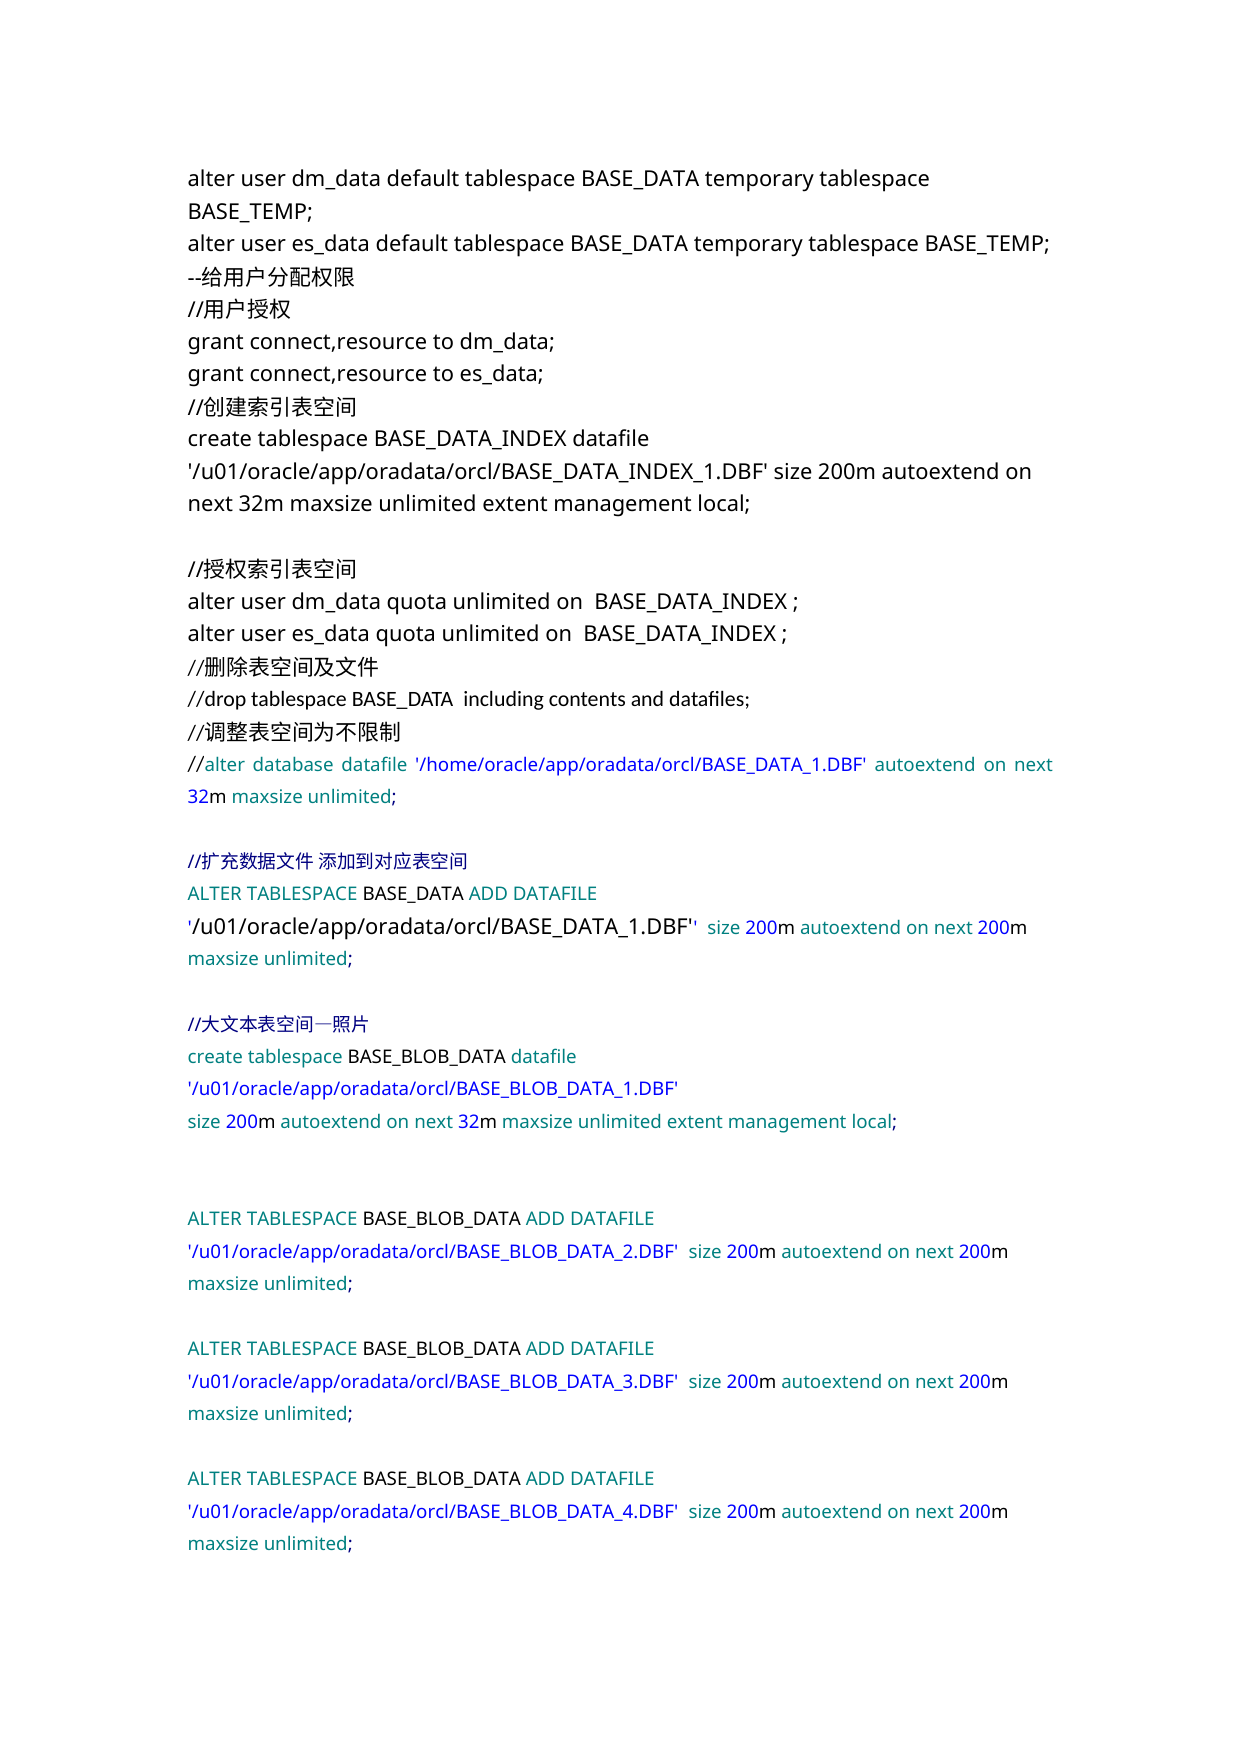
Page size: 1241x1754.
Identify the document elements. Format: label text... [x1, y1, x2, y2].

text alter user es_data default tablespace BASE_DATA temporary tablespace BASE_TEMP; --给用户分配权限 //用户授权 [187, 227, 1053, 324]
text //创建索引表空间 [187, 389, 1053, 422]
text //授权索引表空间 [187, 552, 1053, 584]
text alter user es_data quota unlimited on BASE_DATA_INDEX ; [187, 617, 1053, 649]
text ALTER TABLESPACE BASE_BLOB_DATA ADD DATAFILE '/u01/oracle/app/oradata/orcl/BASE_BLOB_DATA_3.DBF' size 200m autoextend on next 200m maxsize unlimited; [187, 1332, 1053, 1429]
text alter user dm_data quota unlimited on BASE_DATA_INDEX ; [187, 584, 1053, 617]
text //大文本表空间—照片 [187, 1007, 1053, 1039]
text create tablespace BASE_DATA_INDEX datafile '/u01/oracle/app/oradata/orcl/BASE_DATA_INDEX_1.DBF' size 200m autoextend on next 32m maxsize unlimited extent management local; [187, 422, 1053, 519]
text ALTER TABLESPACE BASE_BLOB_DATA ADD DATAFILE '/u01/oracle/app/oradata/orcl/BASE_BLOB_DATA_4.DBF' size 200m autoextend on next 200m maxsize unlimited; [187, 1462, 1053, 1559]
text //drop tablespace BASE_DATA including contents and datafiles; [187, 682, 1053, 714]
text ALTER TABLESPACE BASE_DATA ADD DATAFILE '/u01/oracle/app/oradata/orcl/BASE_DATA_1.DBF'' size 200m autoextend on next 200m maxsize unlimited; [187, 877, 1053, 974]
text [187, 162, 1053, 227]
text size 200m autoextend on next 32m maxsize unlimited extent management local; [187, 1104, 1053, 1137]
text //alter database datafile '/home/oracle/app/oradata/orcl/BASE_DATA_1.DBF' autoextend on next 32m maxsize unlimited; [187, 747, 1053, 812]
text grant connect,resource to es_data; [187, 357, 1053, 389]
text //调整表空间为不限制 [187, 714, 1053, 747]
text //扩充数据文件 添加到对应表空间 [187, 844, 1053, 877]
text grant connect,resource to dm_data; [187, 324, 1053, 357]
text ALTER TABLESPACE BASE_BLOB_DATA ADD DATAFILE '/u01/oracle/app/oradata/orcl/BASE_BLOB_DATA_2.DBF' size 200m autoextend on next 200m maxsize unlimited; [187, 1202, 1053, 1299]
text //删除表空间及文件 [187, 649, 1053, 682]
text create tablespace BASE_BLOB_DATA datafile '/u01/oracle/app/oradata/orcl/BASE_BLOB_DATA_1.DBF' [187, 1039, 1053, 1104]
